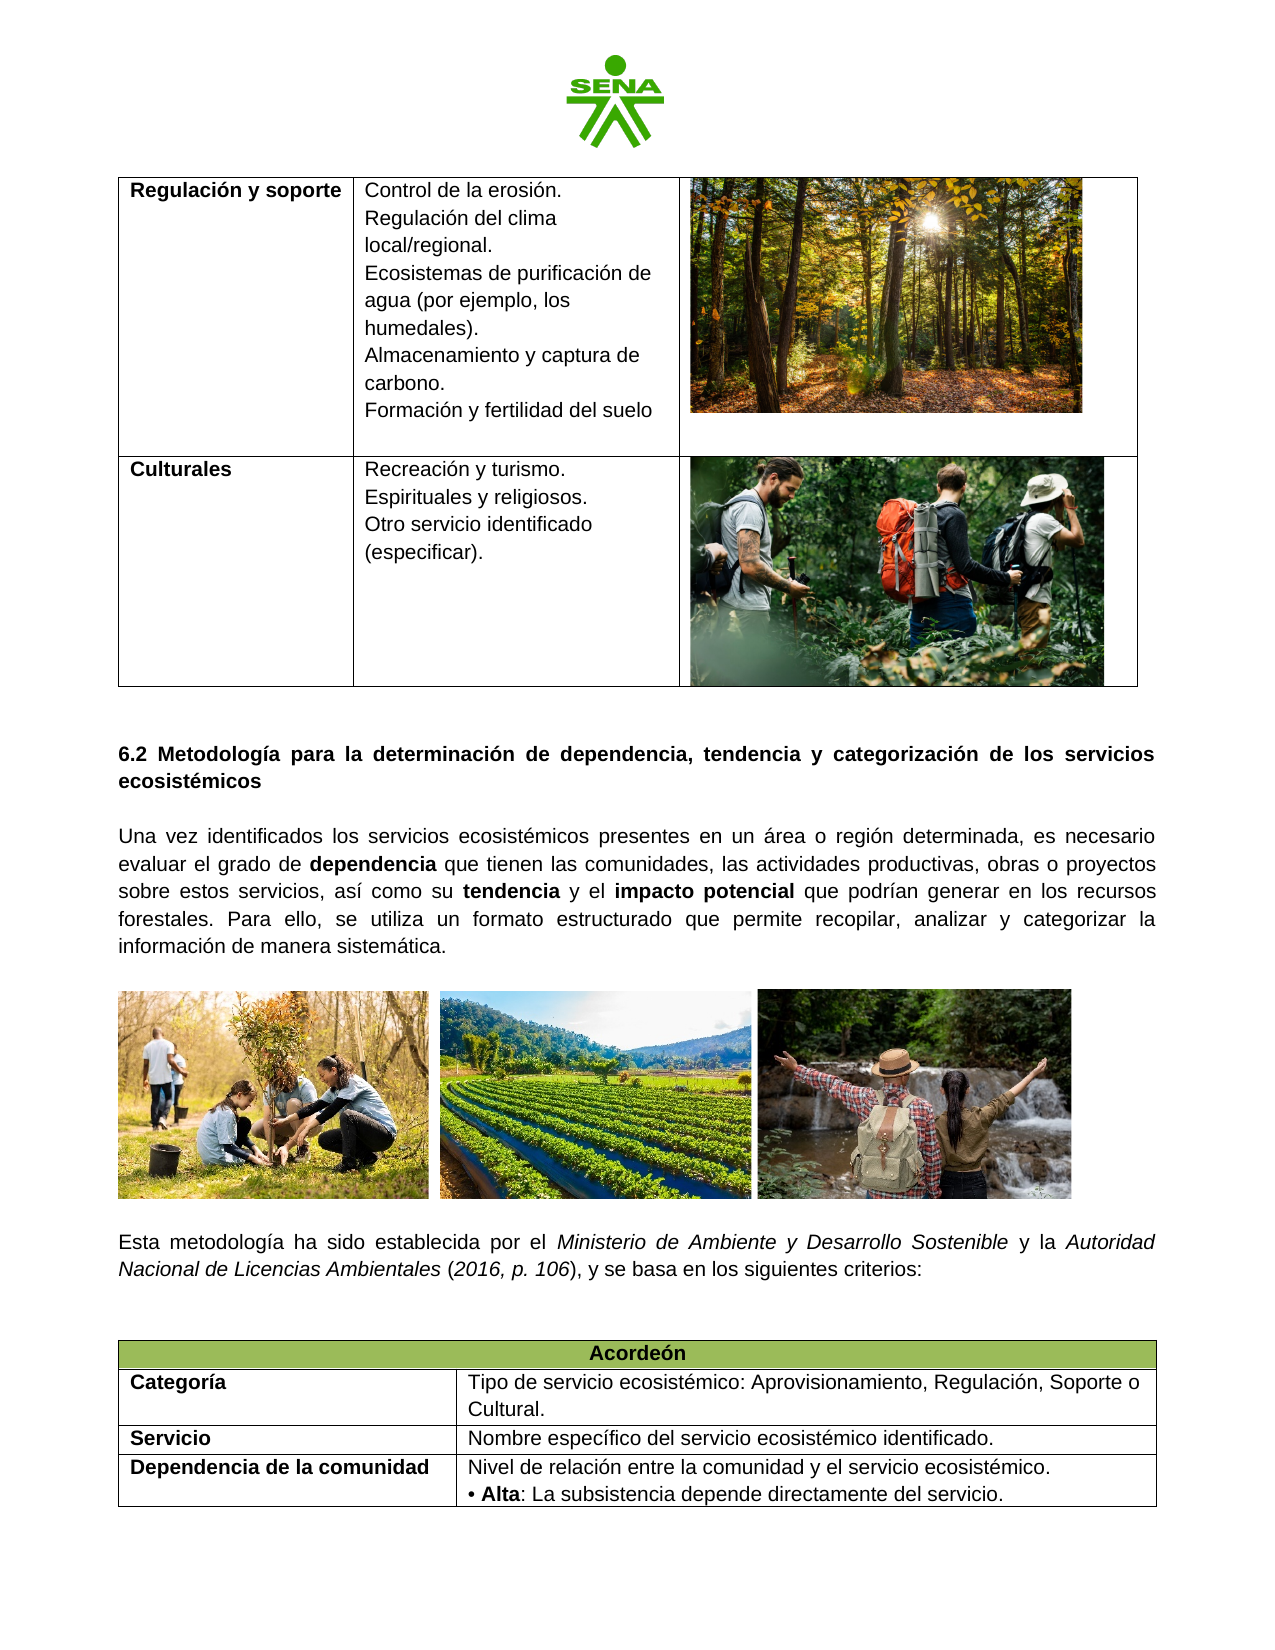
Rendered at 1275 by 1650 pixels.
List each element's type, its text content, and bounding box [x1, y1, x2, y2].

text Una vez identificados los servicios ecosistémicos presentes en un área o región determinada, es necesario evaluar el grado de dependencia que tienen las comunidades, las actividades productivas, obras o proyectos sobre estos servicios, así como su tendencia y el impacto potencial que podrían generar en los recursos forestales. Para ello, se utiliza un formato estructurado que permite recopilar, analizar y categorizar la información de manera sistemática. [118, 824, 1157, 958]
table_cell Recreación y turismo. Espirituales y religiosos. Otro servicio identificado (especificar). [354, 457, 679, 686]
table_cell [680, 178, 1137, 456]
table_cell [680, 457, 690, 686]
picture [757, 989, 1072, 1199]
table_cell [1105, 457, 1137, 686]
table_header Acordeón [119, 1341, 1156, 1368]
table_cell Servicio [119, 1426, 456, 1454]
table_cell Nombre específico del servicio ecosistémico identificado. [457, 1426, 1156, 1454]
text Esta metodología ha sido establecida por el Ministerio de Ambiente y Desarrollo Sostenible y la Autoridad Nacional de Licencias Ambientales (2016, p. 106), y se basa en los siguientes criterios: [118, 1230, 1157, 1281]
table_cell Culturales [119, 457, 353, 686]
picture [690, 178, 1083, 413]
picture [690, 457, 1105, 686]
picture [566, 55, 664, 148]
text 6.2 Metodología para la determinación de dependencia, tendencia y categorización de los servicios ecosistémicos [118, 742, 1157, 793]
picture [440, 991, 752, 1199]
picture [118, 991, 429, 1199]
table_cell Control de la erosión. Regulación del clima local/regional. Ecosistemas de purificación de agua (por ejemplo, los humedales). Almacenamiento y captura de carbono. Formación y fertilidad del suelo [354, 178, 679, 456]
picture [440, 1036, 453, 1046]
table_cell Regulación y soporte [119, 178, 353, 456]
table_cell Tipo de servicio ecosistémico: Aprovisionamiento, Regulación, Soporte o Cultural. [457, 1370, 1156, 1425]
table_cell Dependencia de la comunidad [119, 1455, 456, 1506]
table_cell Categoría [119, 1370, 456, 1425]
